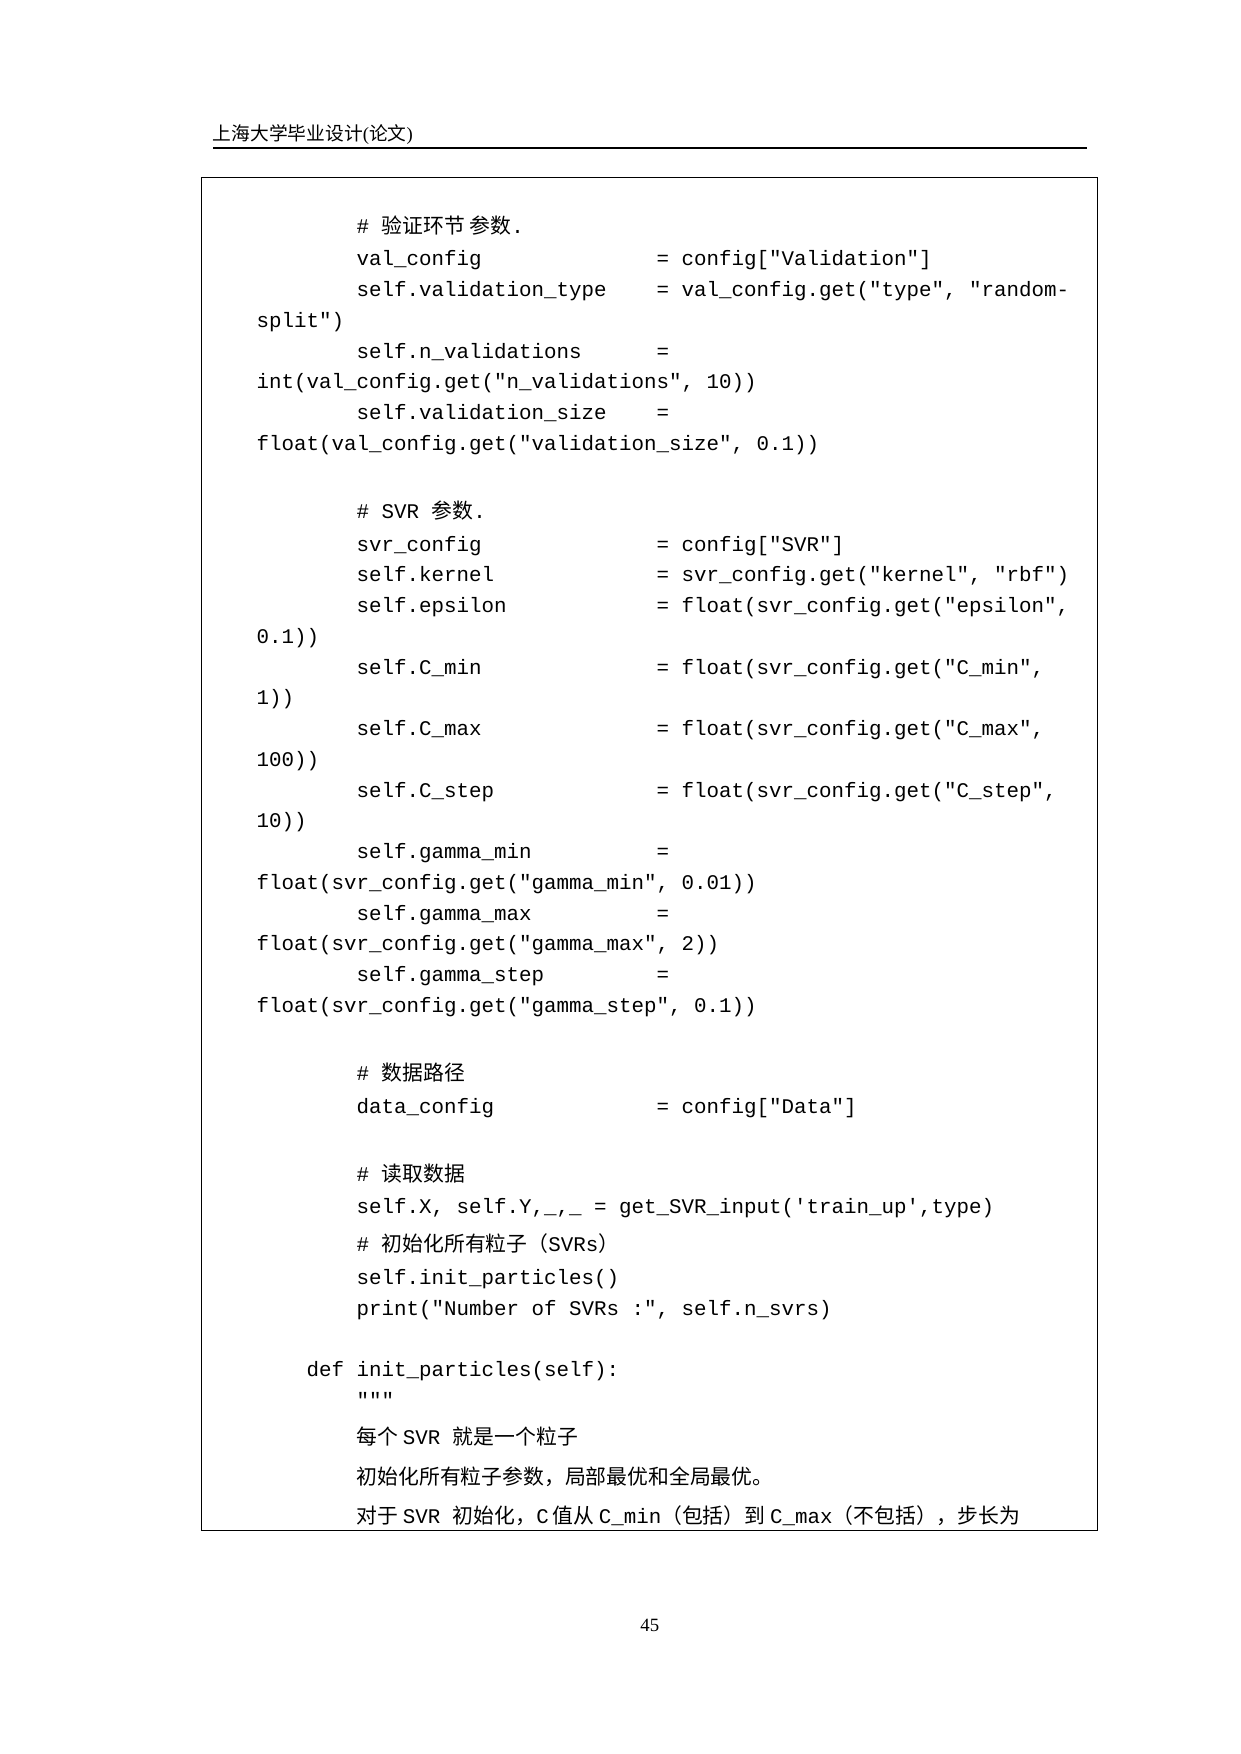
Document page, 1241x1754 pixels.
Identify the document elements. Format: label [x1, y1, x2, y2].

table_cell [202, 178, 1097, 1529]
